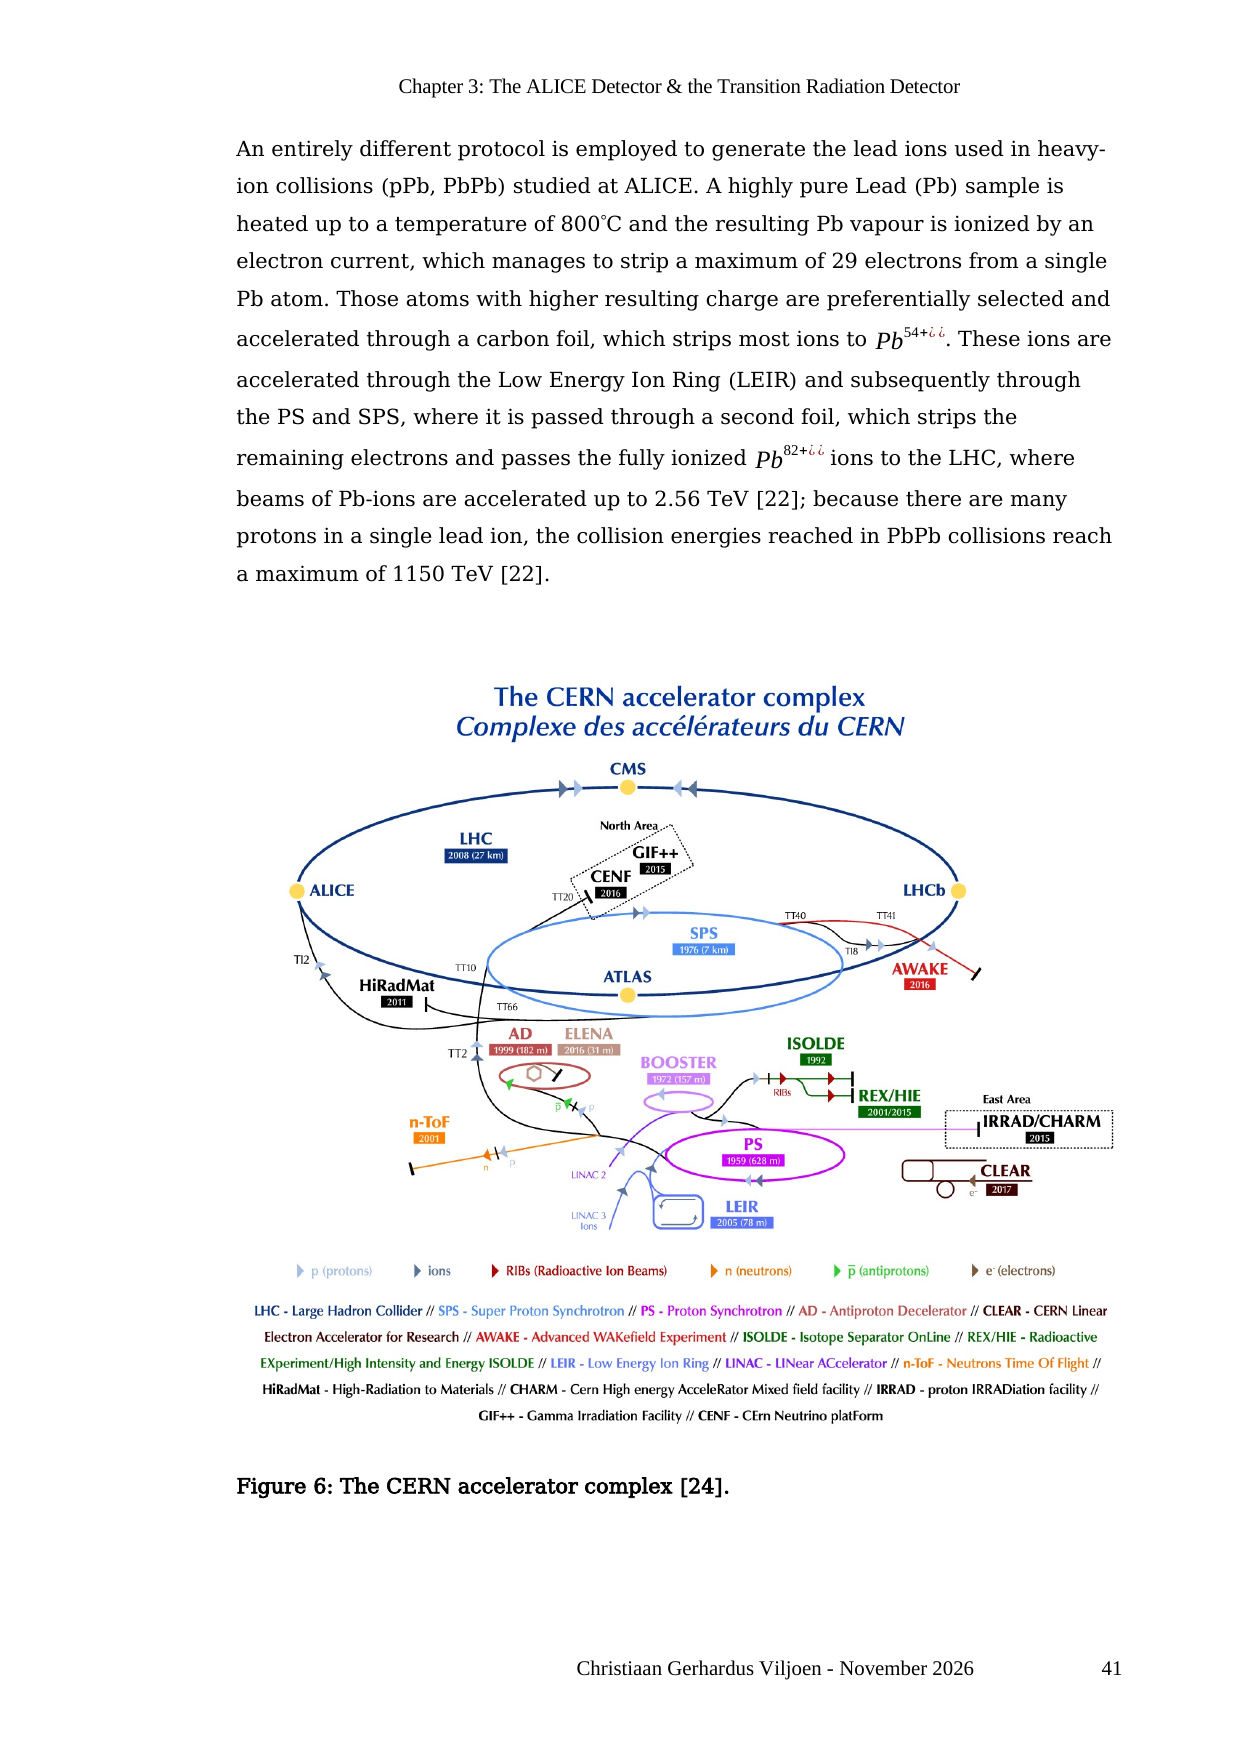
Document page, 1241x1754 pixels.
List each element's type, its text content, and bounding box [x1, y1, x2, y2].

text Figure 8: The CERN accelerator complex . [236, 1473, 1122, 1498]
picture [236, 660, 1123, 1448]
text An entirely different protocol is employed to generate the lead ions used in heavy-ion collisions (pPb, PbPb) studied at ALICE. A highly pure Lead (Pb) sample is heated up to a temperature of 800C and the resulting Pb vapour is ionized by an electron current, which manages to strip a maximum of 29 electrons from a single Pb atom. Those atoms with higher resulting charge are preferentially selected and accelerated through a carbon foil, which strips most ions to . These ions are accelerated through the Low Energy Ion Ring (LEIR) and subsequently through the PS and SPS, where it is passed through a second foil, which strips the remaining electrons and passes the fully ionized ions to the LHC, where beams of Pb-ions are accelerated up to 2.56 TeV ; because there are many protons in a single lead ion, the collision energies reached in PbPb collisions reach a maximum of 1150 TeV . [236, 135, 1122, 585]
